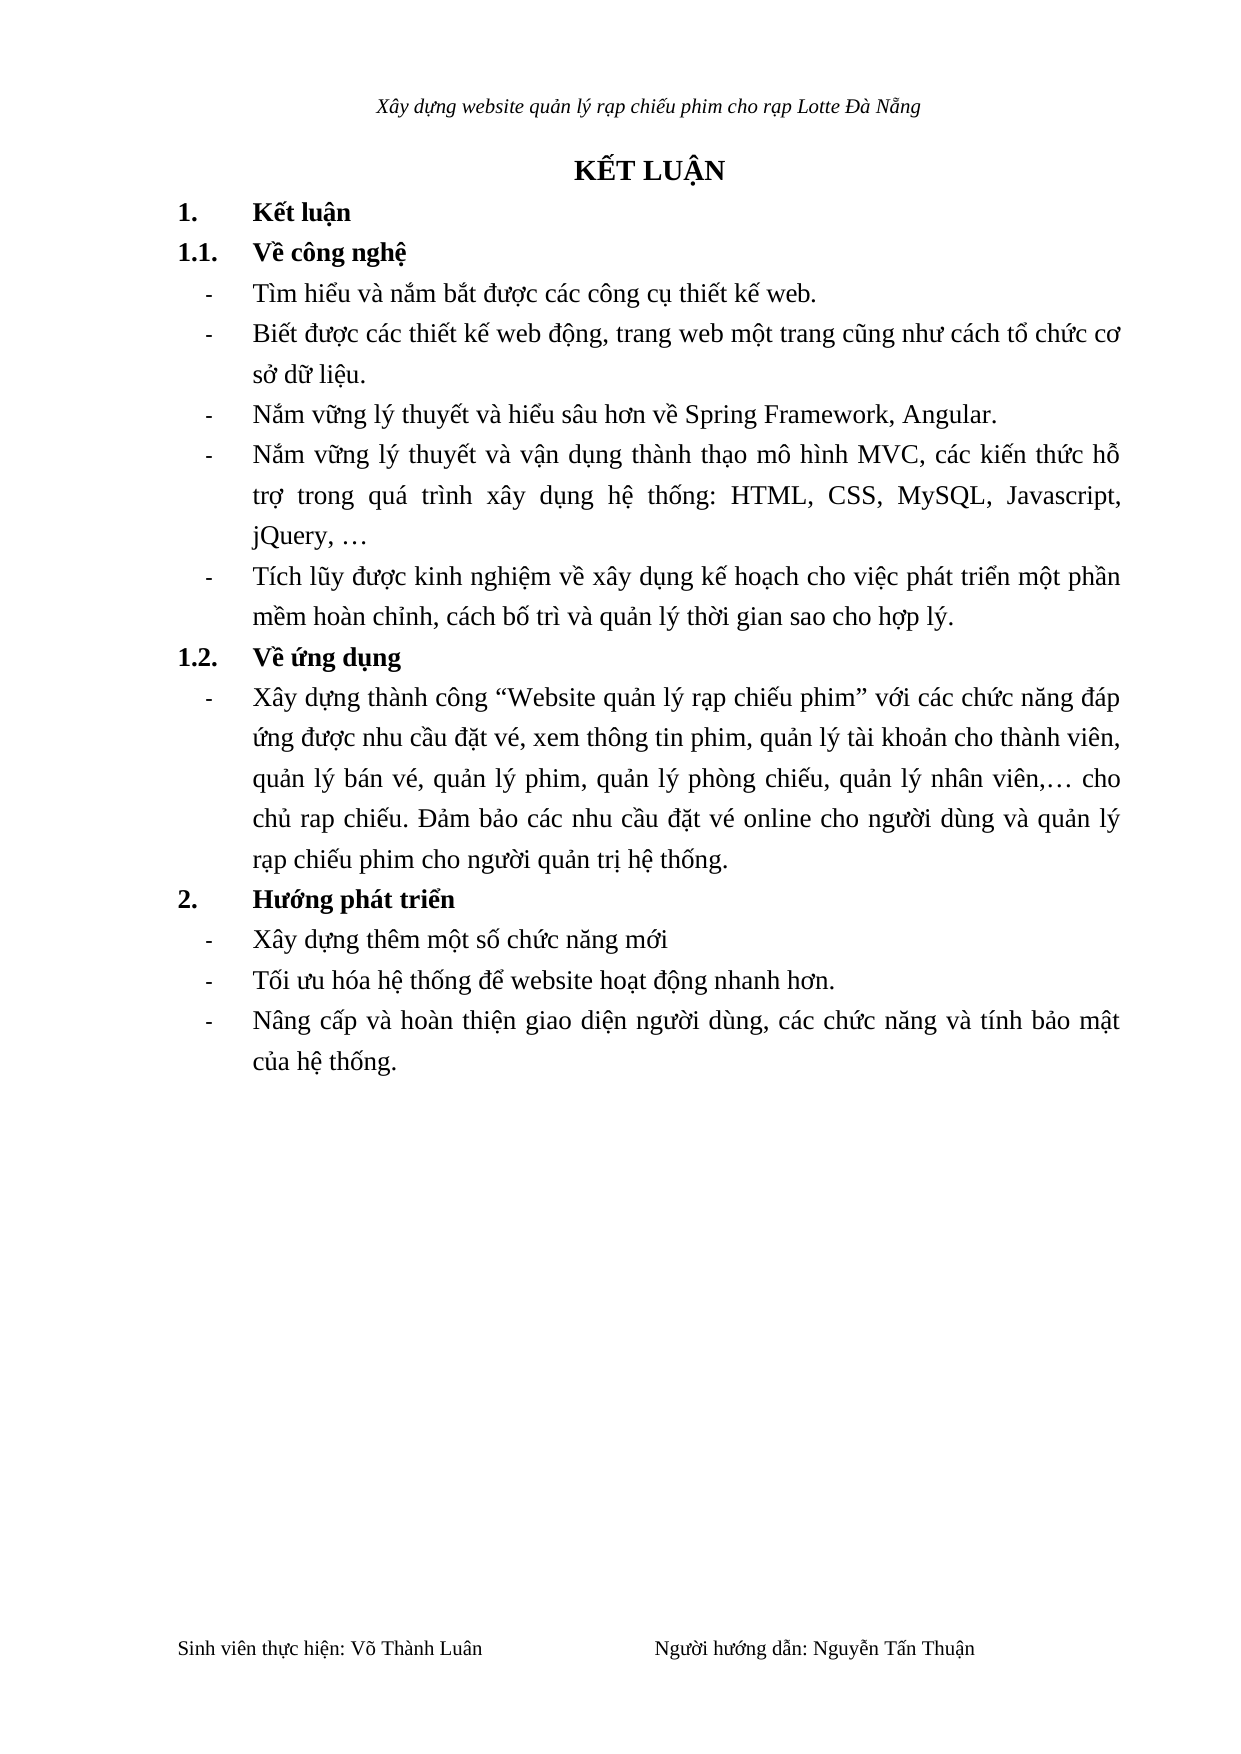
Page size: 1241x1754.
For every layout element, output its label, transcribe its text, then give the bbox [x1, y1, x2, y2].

list Xây dựng thành công “Website quản lý rạp chiếu phim” với các chức năng đáp ứng được nhu cầu đặt vé, xem thông tin phim, quản lý tài khoản cho thành viên, quản lý bán vé, quản lý phim, quản lý phòng chiếu, quản lý nhân viên,… cho chủ rap chiếu. Đảm bảo các nhu cầu đặt vé online cho người dùng và quản lý rạp chiếu phim cho người quản trị hệ thống. [205, 681, 1122, 874]
list Xây dựng thêm một số chức năng mới [205, 924, 1122, 955]
list Tối ưu hóa hệ thống để website hoạt động nhanh hơn. [205, 964, 1122, 995]
list Về công nghệ [177, 237, 1122, 268]
list Nắm vững lý thuyết và vận dụng thành thạo mô hình MVC, các kiến thức hỗ trợ trong quá trình xây dụng hệ thống: HTML, CSS, MySQL, Javascript, jQuery, … [205, 439, 1122, 551]
list Kết luận [177, 196, 1122, 227]
list Nâng cấp và hoàn thiện giao diện người dùng, các chức năng và tính bảo mật của hệ thống. [205, 1004, 1122, 1076]
list Biết được các thiết kế web động, trang web một trang cũng như cách tổ chức cơ sở dữ liệu. [205, 317, 1122, 389]
text KẾT LUẬN [177, 153, 1122, 186]
list Tích lũy được kinh nghiệm về xây dụng kế hoạch cho việc phát triển một phần mềm hoàn chỉnh, cách bố trì và quản lý thời gian sao cho hợp lý. [205, 560, 1122, 631]
list Tìm hiểu và nắm bắt được các công cụ thiết kế web. [205, 277, 1122, 308]
list Nắm vững lý thuyết và hiểu sâu hơn về Spring Framework, Angular. [205, 398, 1122, 429]
list Hướng phát triển [177, 883, 1122, 914]
list Về ứng dụng [177, 641, 1122, 672]
